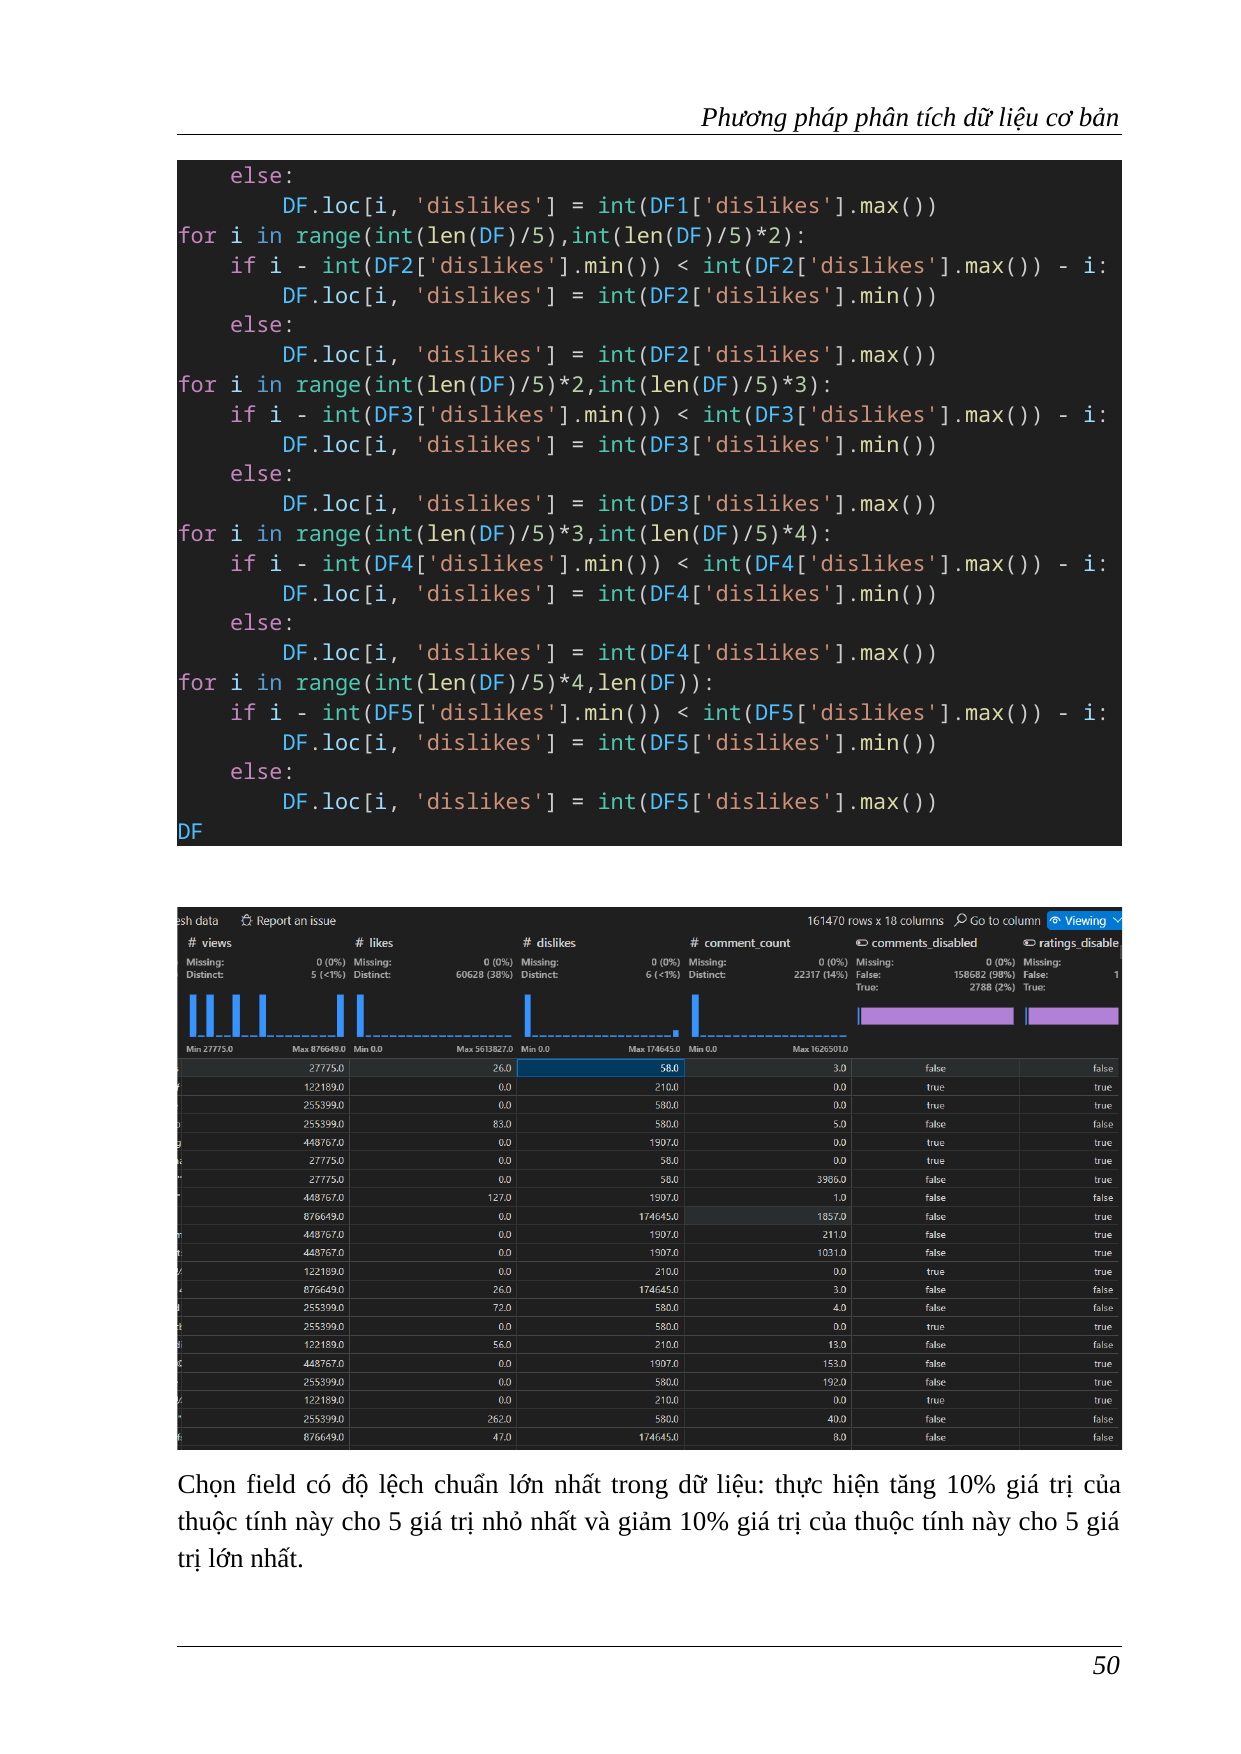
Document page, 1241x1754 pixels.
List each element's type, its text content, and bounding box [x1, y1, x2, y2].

text for i in range(int(len(DF)/5),int(len(DF)/5)*2): [177, 220, 1122, 250]
text DF.loc[i, 'dislikes'] = int(DF4['dislikes'].min()) [177, 577, 1122, 607]
text else: [177, 309, 1122, 339]
text if i - int(DF3['dislikes'].min()) < int(DF3['dislikes'].max()) - i: [177, 399, 1122, 428]
text if i - int(DF2['dislikes'].min()) < int(DF2['dislikes'].max()) - i: [177, 250, 1122, 279]
text DF.loc[i, 'dislikes'] = int(DF3['dislikes'].max()) [177, 488, 1122, 518]
text else: [177, 756, 1122, 786]
text DF.loc[i, 'dislikes'] = int(DF5['dislikes'].max()) [177, 786, 1122, 816]
text DF [177, 816, 1122, 846]
text DF.loc[i, 'dislikes'] = int(DF3['dislikes'].min()) [177, 428, 1122, 458]
text DF.loc[i, 'dislikes'] = int(DF4['dislikes'].max()) [177, 637, 1122, 667]
text else: [177, 458, 1122, 488]
text for i in range(int(len(DF)/5)*4,len(DF)): [177, 667, 1122, 697]
text DF.loc[i, 'dislikes'] = int(DF5['dislikes'].min()) [177, 726, 1122, 756]
text else: [177, 607, 1122, 637]
text DF.loc[i, 'dislikes'] = int(DF2['dislikes'].min()) [177, 279, 1122, 309]
text for i in range(int(len(DF)/5)*3,int(len(DF)/5)*4): [177, 518, 1122, 548]
text else: [177, 160, 1122, 190]
text DF.loc[i, 'dislikes'] = int(DF2['dislikes'].max()) [177, 339, 1122, 369]
text if i - int(DF5['dislikes'].min()) < int(DF5['dislikes'].max()) - i: [177, 697, 1122, 726]
text for i in range(int(len(DF)/5)*2,int(len(DF)/5)*3): [177, 369, 1122, 399]
text Chọn field có độ lệch chuẩn lớn nhất trong dữ liệu: thực hiện tăng 10% giá trị của thuộc tính này cho 5 giá trị nhỏ nhất và giảm 10% giá trị của thuộc tính này cho 5 giá trị lớn nhất. [177, 1468, 1122, 1574]
text if i - int(DF4['dislikes'].min()) < int(DF4['dislikes'].max()) - i: [177, 548, 1122, 577]
picture [177, 907, 1123, 1450]
text DF.loc[i, 'dislikes'] = int(DF1['dislikes'].max()) [177, 190, 1122, 220]
